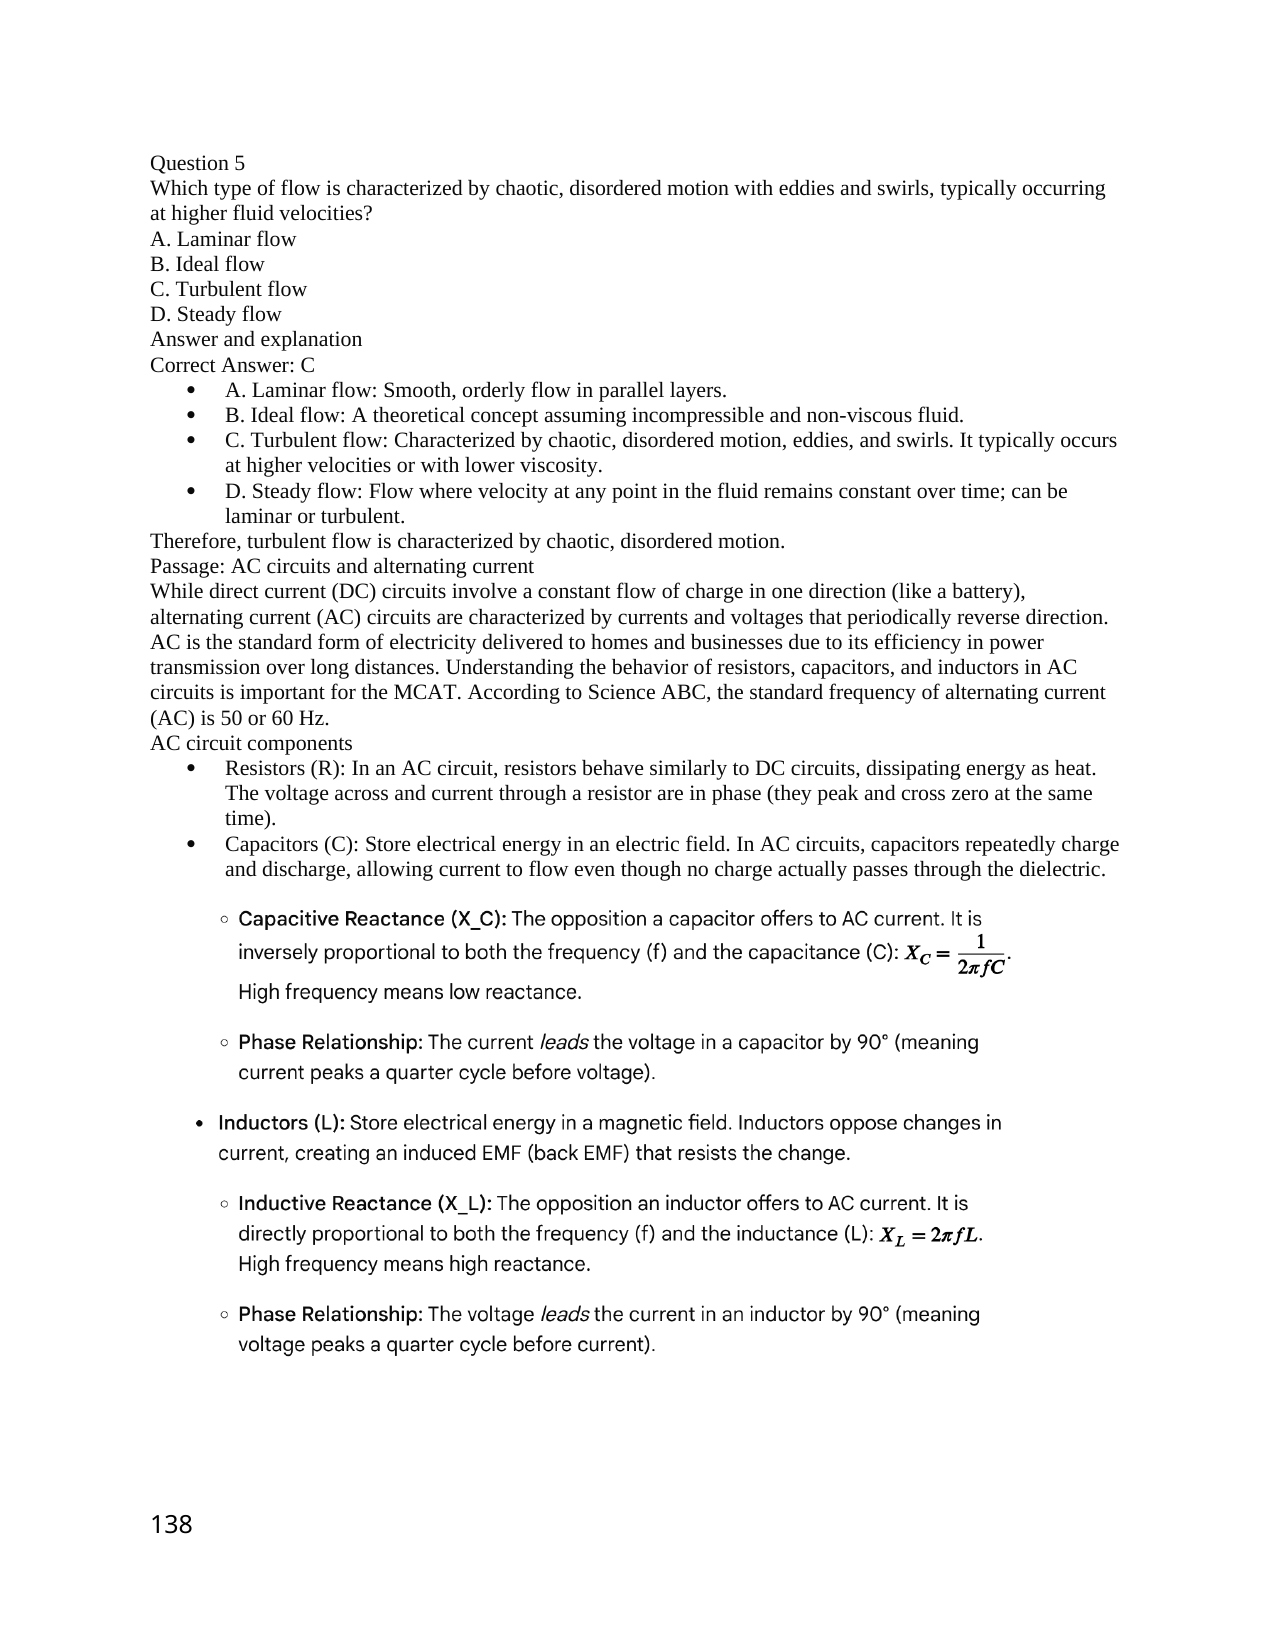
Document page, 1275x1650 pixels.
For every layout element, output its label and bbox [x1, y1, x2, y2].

picture [150, 881, 1125, 1385]
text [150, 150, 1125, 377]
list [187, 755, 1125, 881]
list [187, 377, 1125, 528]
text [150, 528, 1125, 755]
